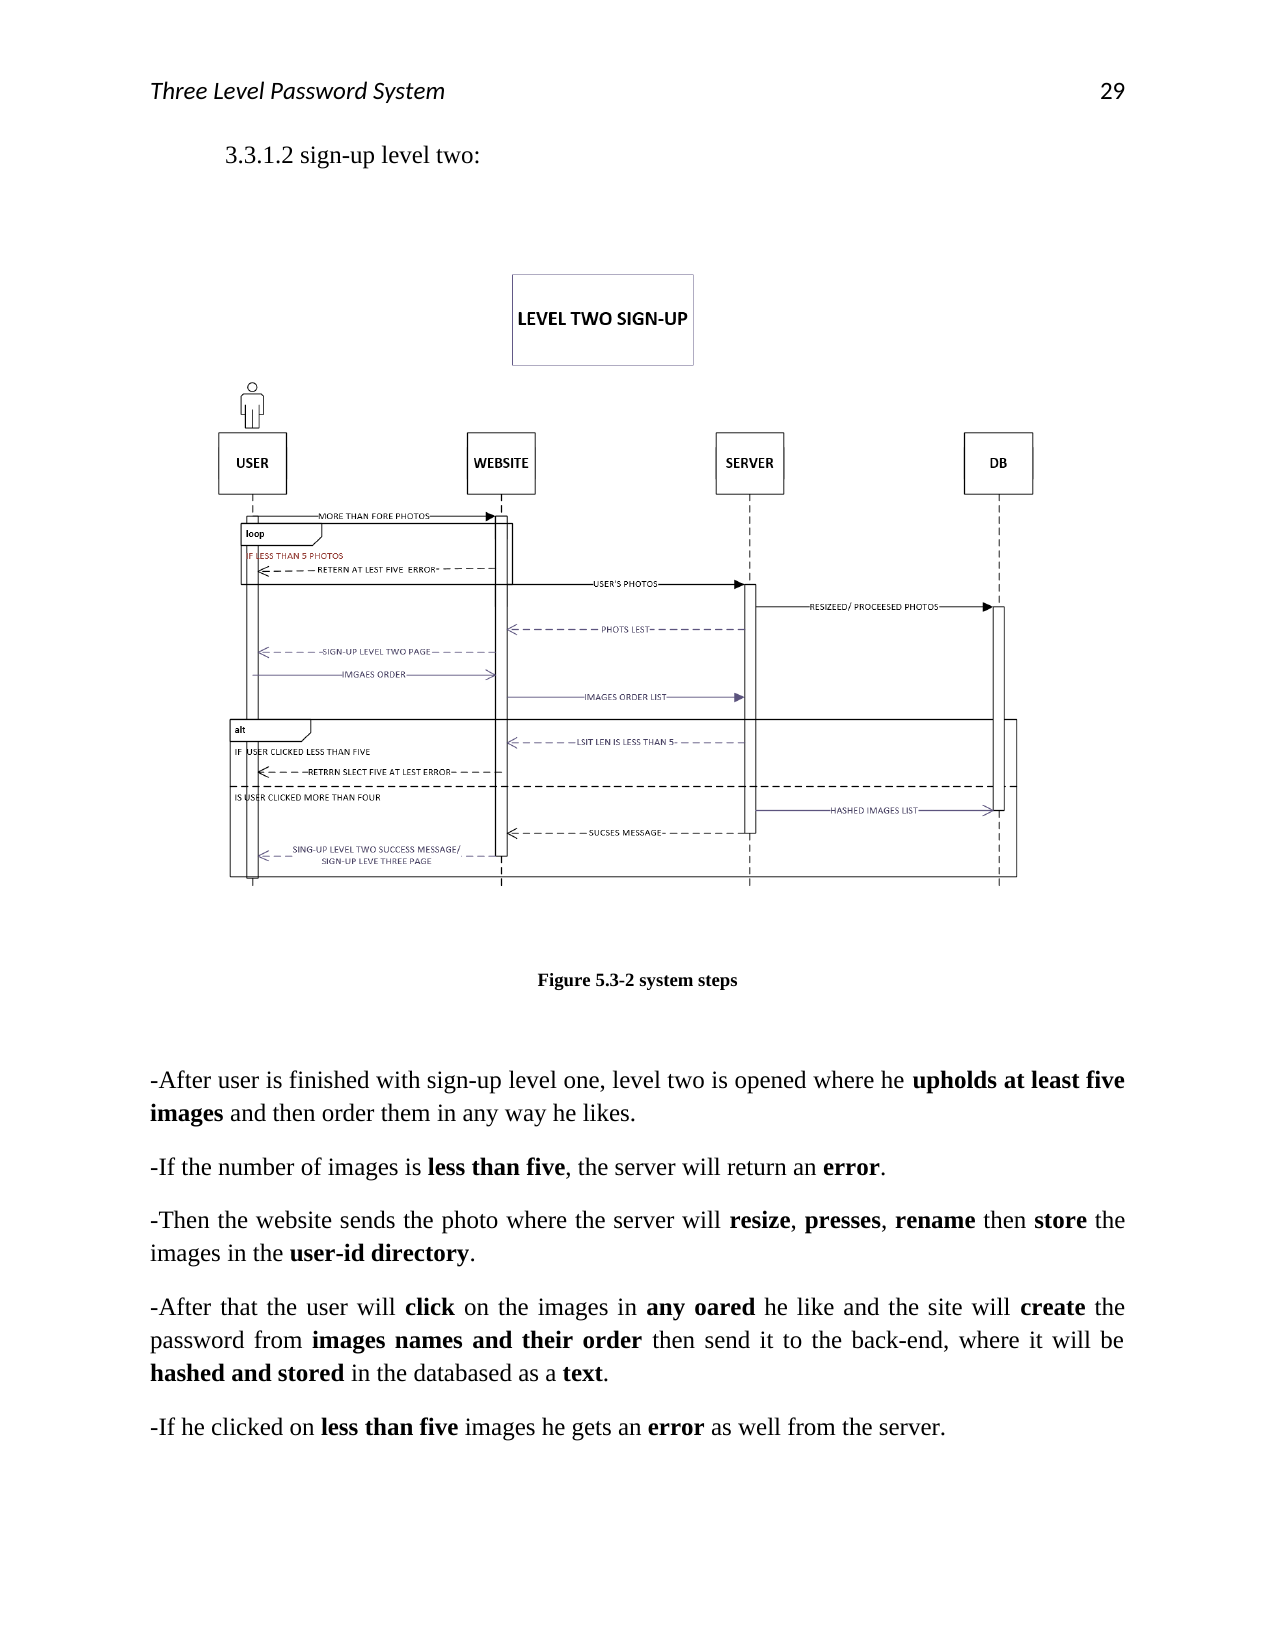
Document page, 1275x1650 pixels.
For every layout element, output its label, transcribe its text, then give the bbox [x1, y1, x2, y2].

text -If he clicked on less than five images he gets an error as well from the server. [150, 1412, 1125, 1441]
picture [150, 194, 1125, 944]
text -Then the website sends the photo where the server will resize, presses, rename then store the images in the user-id directory. [150, 1206, 1125, 1267]
text -If the number of images is less than five, the server will return an error. [150, 1152, 1125, 1180]
text -After that the user will click on the images in any oared he like and the site will create the password from images names and their order then send it to the back-end, where it will be hashed and stored in the databased as a text. [150, 1292, 1125, 1387]
text -After user is finished with sign-up level one, level two is opened where he upholds at least five images and then order them in any way he likes. [150, 1065, 1125, 1127]
text 3.3.1.2 sign-up level two: [225, 141, 1125, 169]
